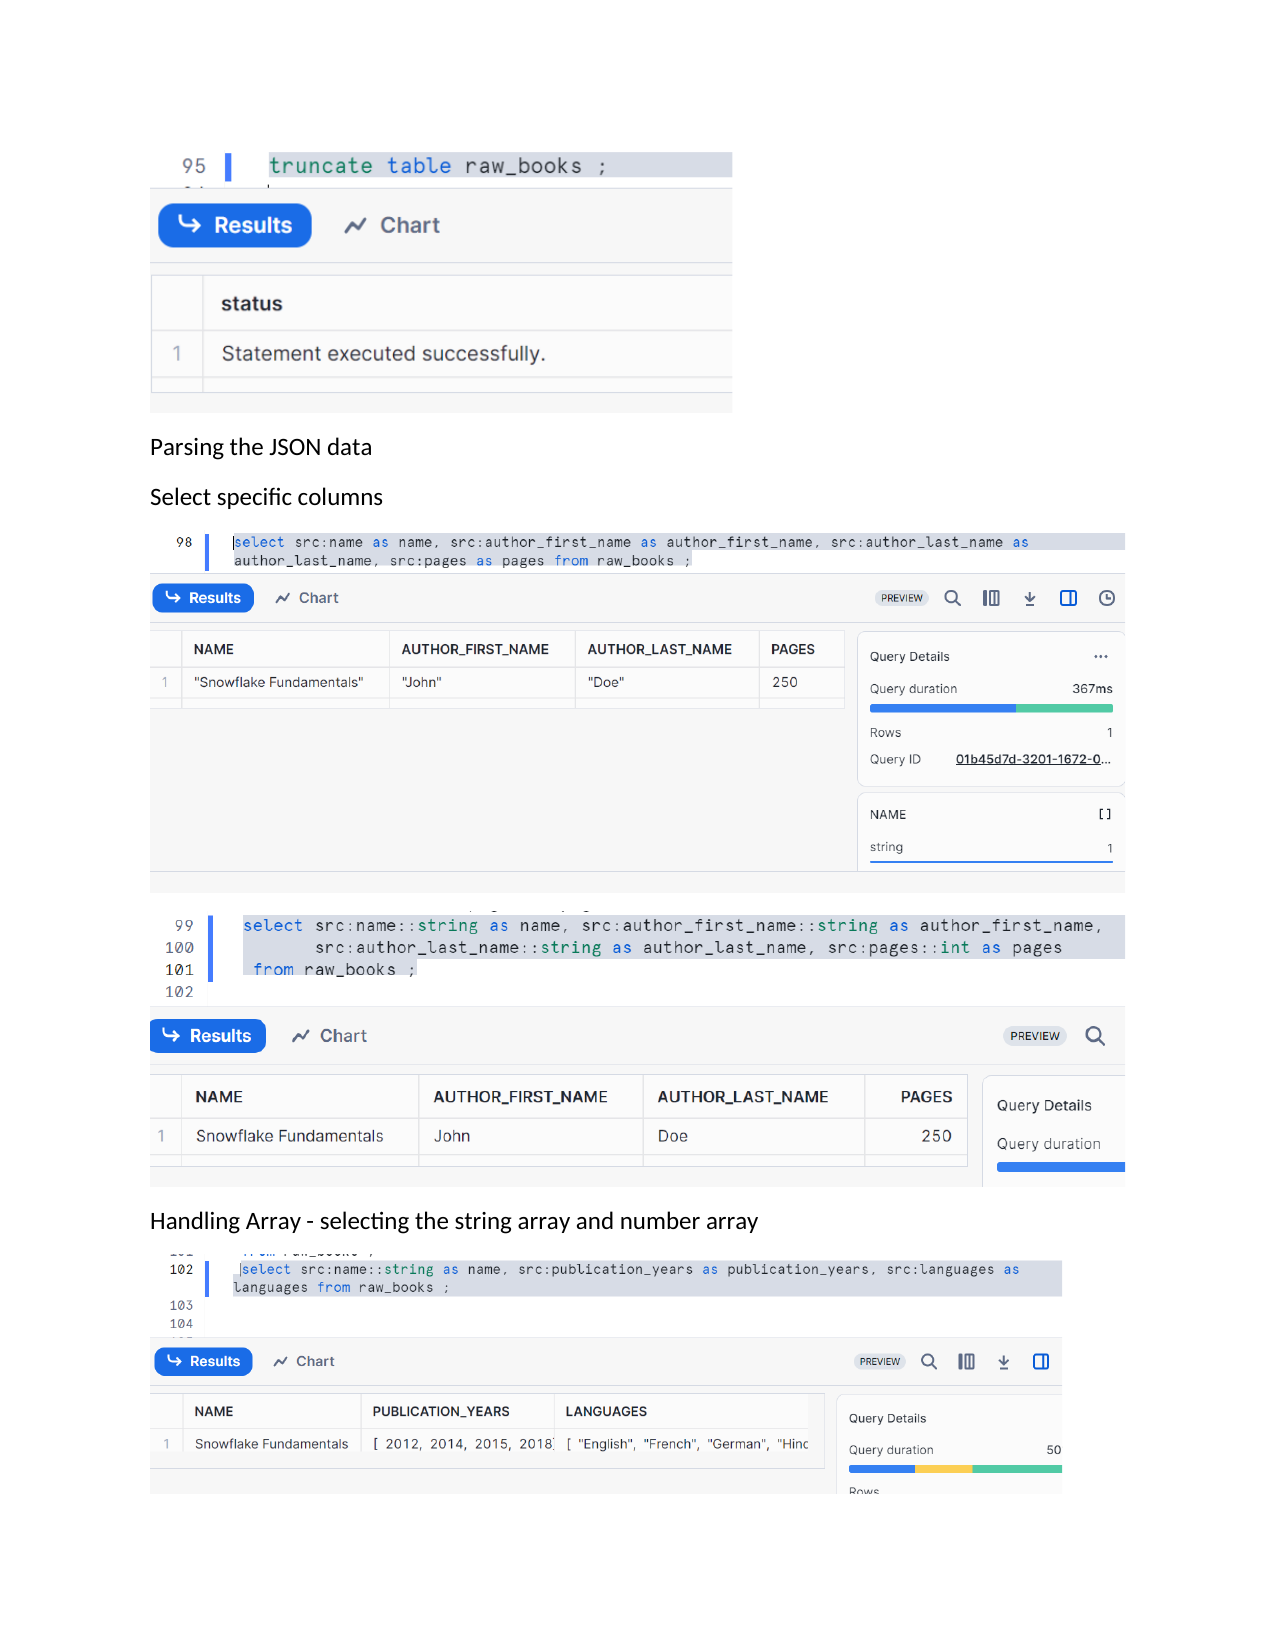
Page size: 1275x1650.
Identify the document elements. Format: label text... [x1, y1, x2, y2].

text Parsing the JSON data [150, 431, 1125, 462]
picture [150, 530, 1125, 893]
picture [150, 911, 1125, 1187]
picture [150, 150, 733, 413]
picture [150, 1254, 1063, 1494]
text Handling Array - selecting the string array and number array [150, 1205, 1125, 1236]
text Select specific columns [150, 481, 1125, 511]
